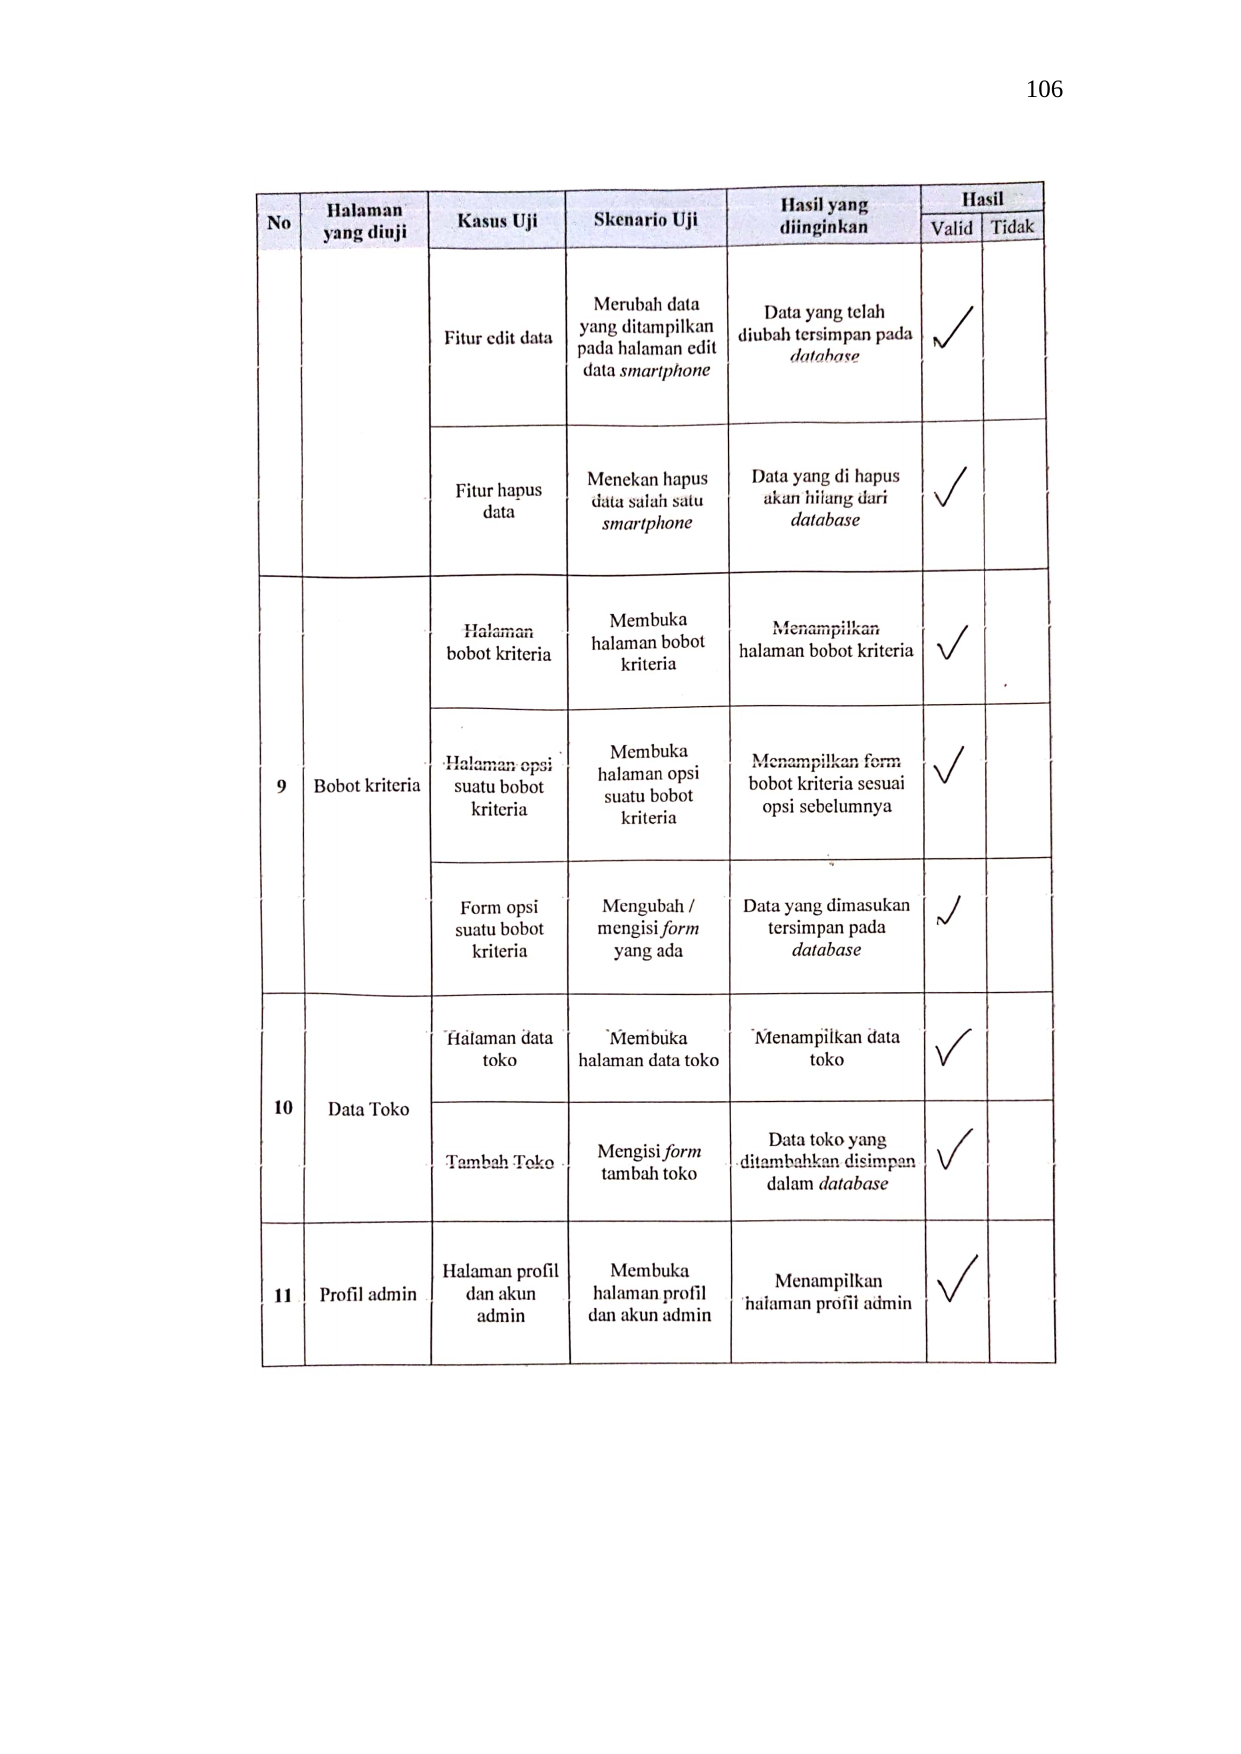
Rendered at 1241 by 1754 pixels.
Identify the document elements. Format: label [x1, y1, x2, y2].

picture [238, 177, 1062, 1378]
